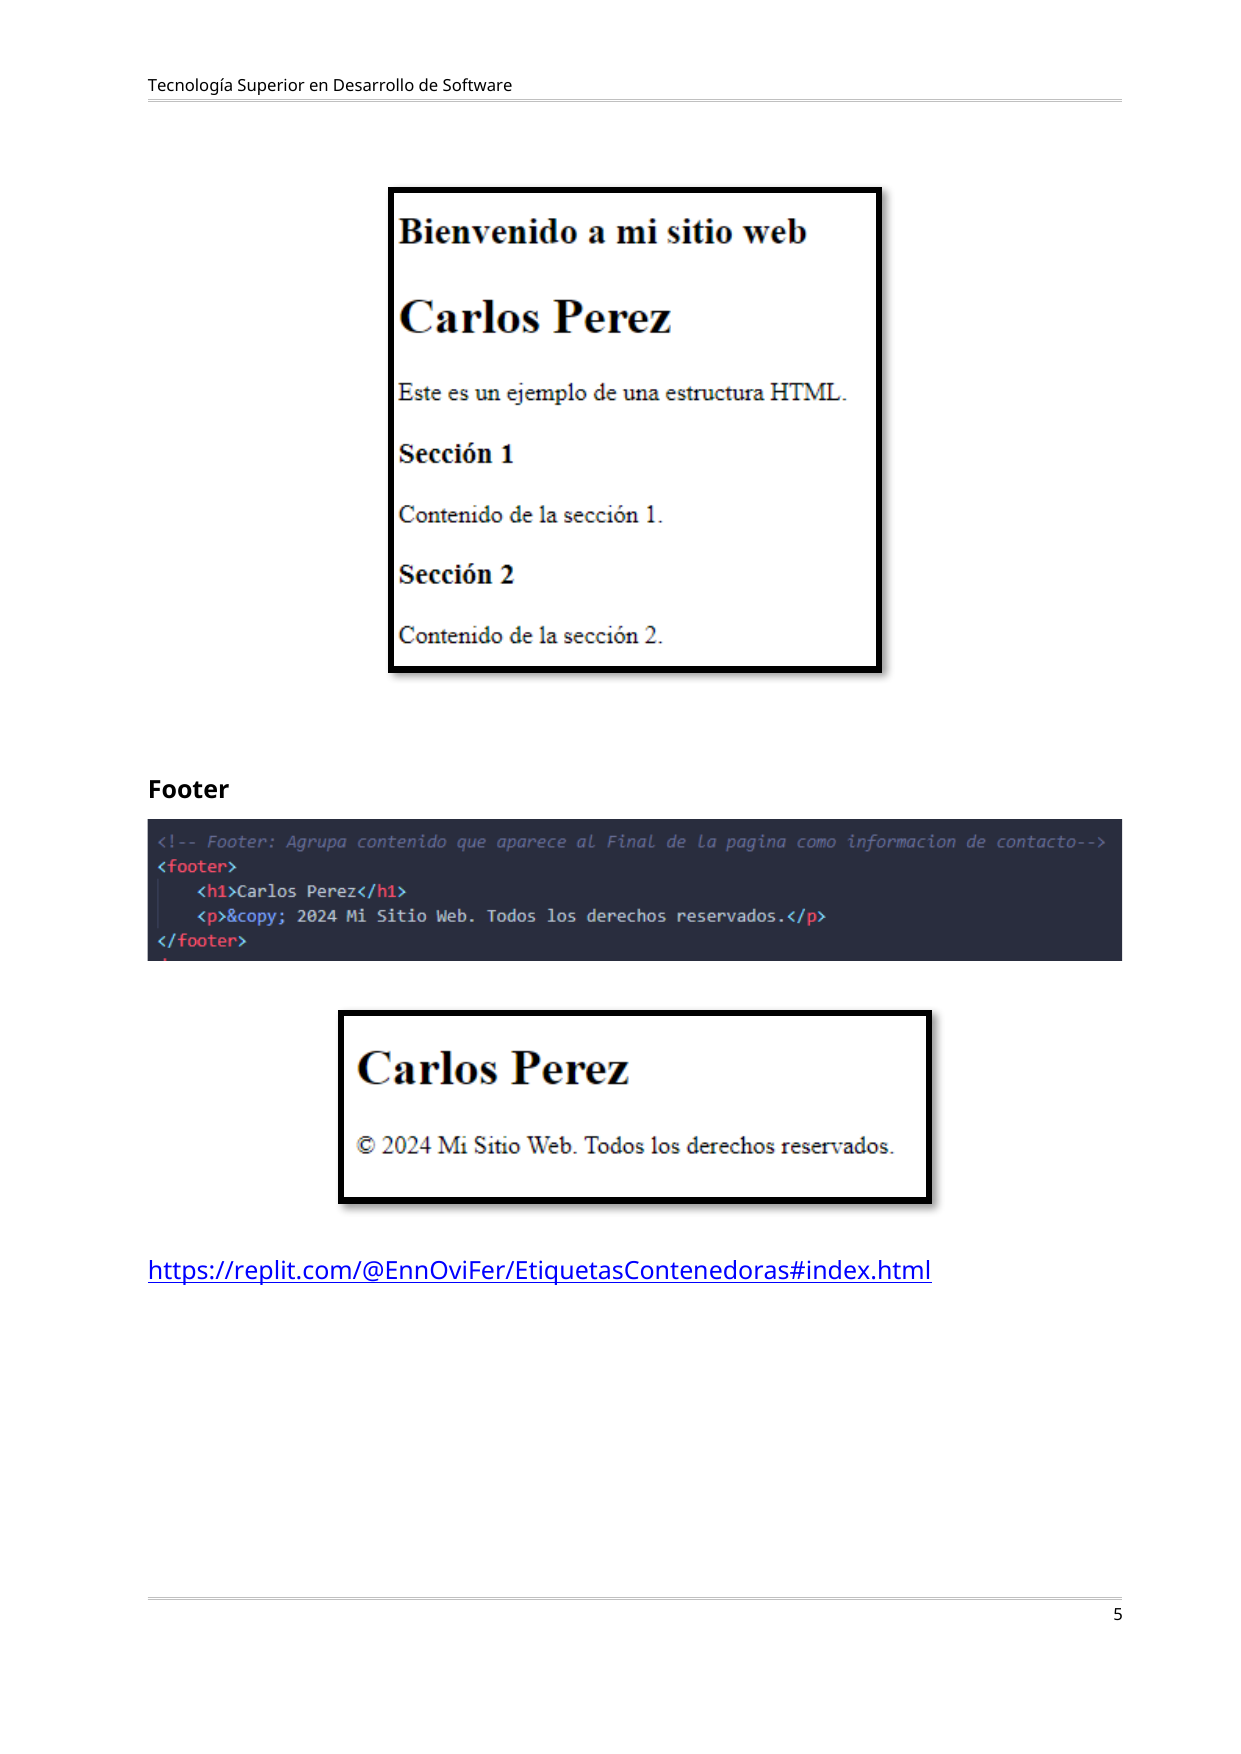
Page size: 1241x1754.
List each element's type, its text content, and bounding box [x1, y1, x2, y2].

text Footer [148, 772, 1122, 806]
picture [344, 1016, 926, 1197]
picture [147, 819, 1123, 961]
picture [394, 193, 876, 666]
text https://replit.com/@EnnOviFer/EtiquetasContenedoras#index.html [148, 1253, 1122, 1287]
